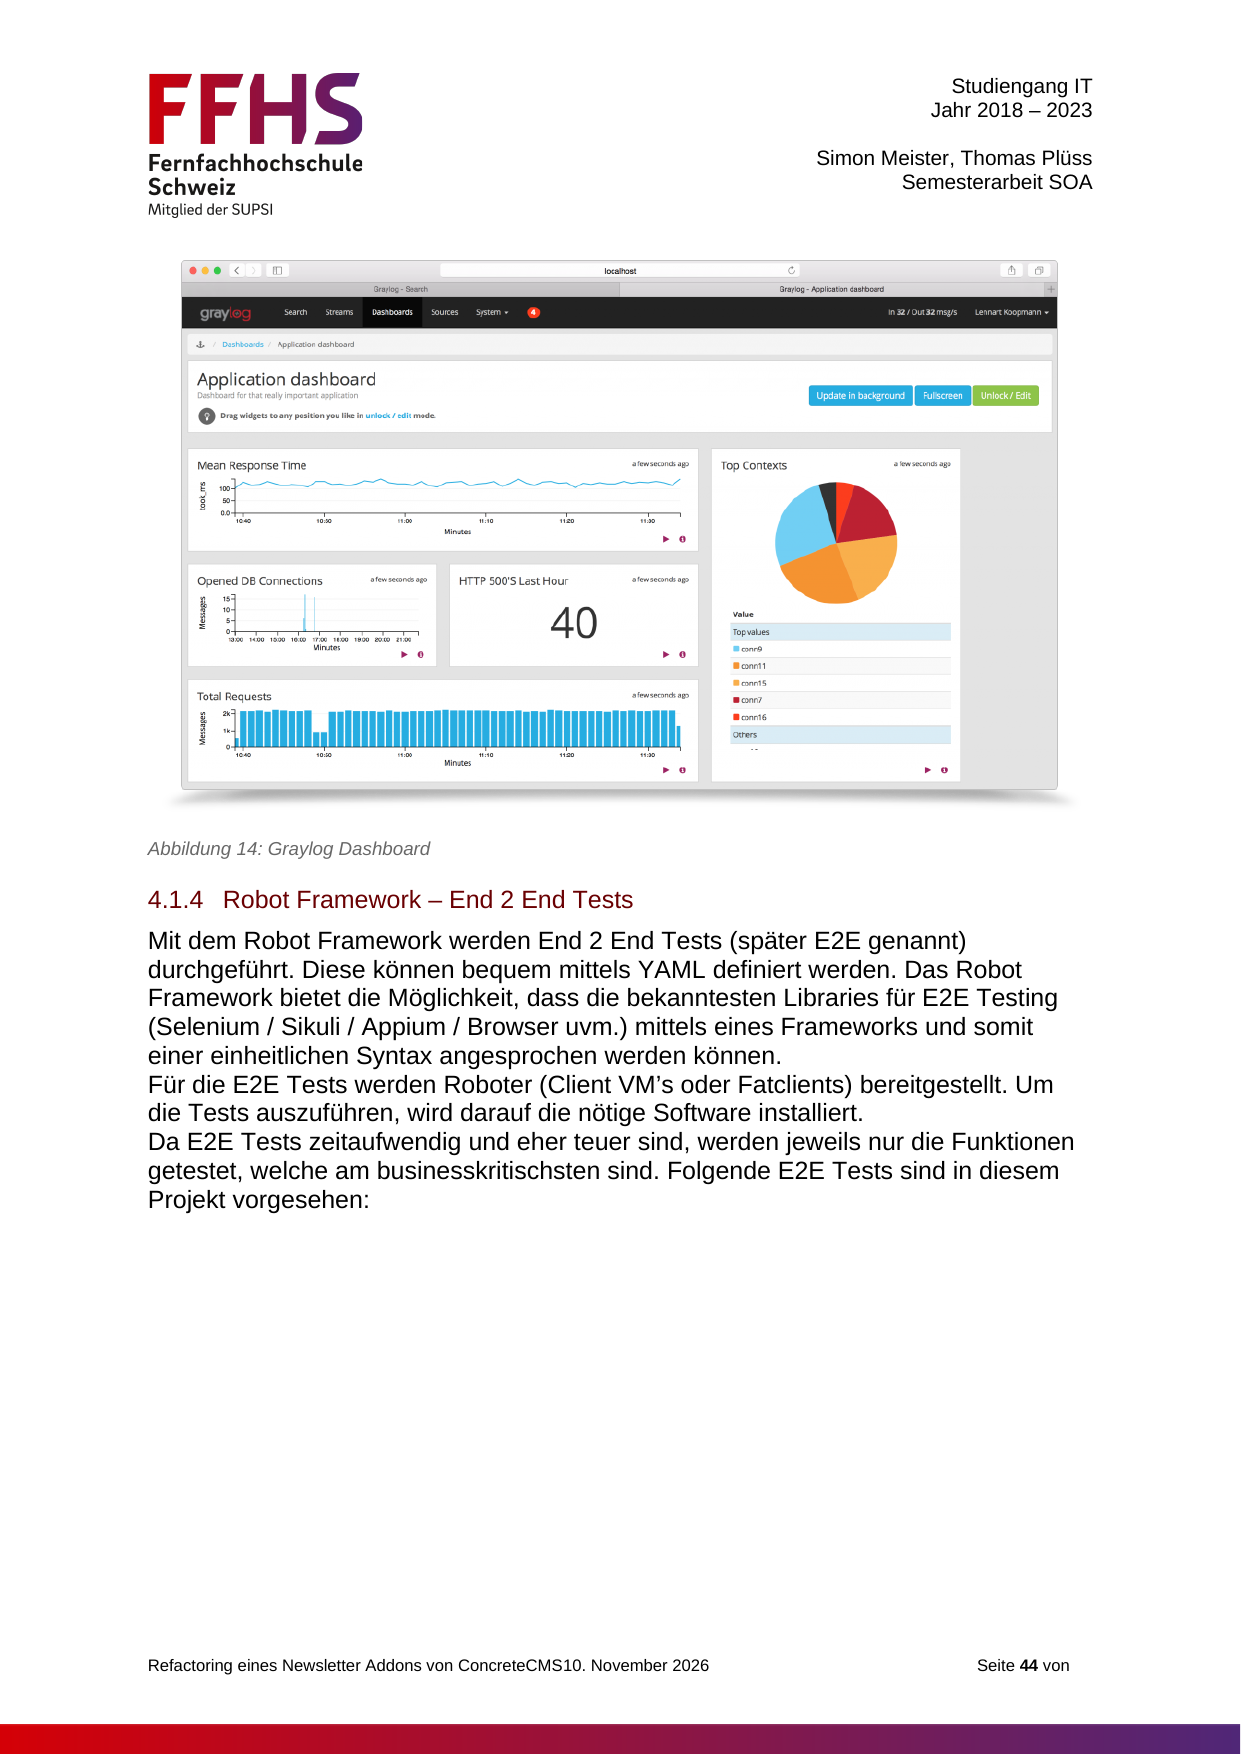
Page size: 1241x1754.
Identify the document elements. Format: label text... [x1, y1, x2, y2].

picture [147, 239, 1092, 838]
text Mit dem Robot Framework werden End 2 End Tests (später E2E genannt) durchgeführt. Diese können bequem mittels YAML definiert werden. Das Robot Framework bietet die Möglichkeit, dass die bekanntesten Libraries für E2E Testing (Selenium / Sikuli / Appium / Browser uvm.) mittels eines Frameworks und somit einer einheitlichen Syntax angesprochen werden können. [148, 926, 1092, 1069]
picture [148, 73, 363, 218]
text Für die E2E Tests werden Roboter (Client VM’s oder Fatclients) bereitgestellt. Um die Tests auszuführen, wird darauf die nötige Software installiert. [148, 1069, 1092, 1127]
subtitle Robot Framework – End 2 End Tests [148, 884, 1092, 913]
picture [0, 1724, 1241, 1754]
text Abbildung 14: Graylog Dashboard [148, 838, 1092, 859]
text Da E2E Tests zeitaufwendig und eher teuer sind, werden jeweils nur die Funktionen getestet, welche am businesskritischsten sind. Folgende E2E Tests sind in diesem Projekt vorgesehen: [148, 1127, 1092, 1213]
